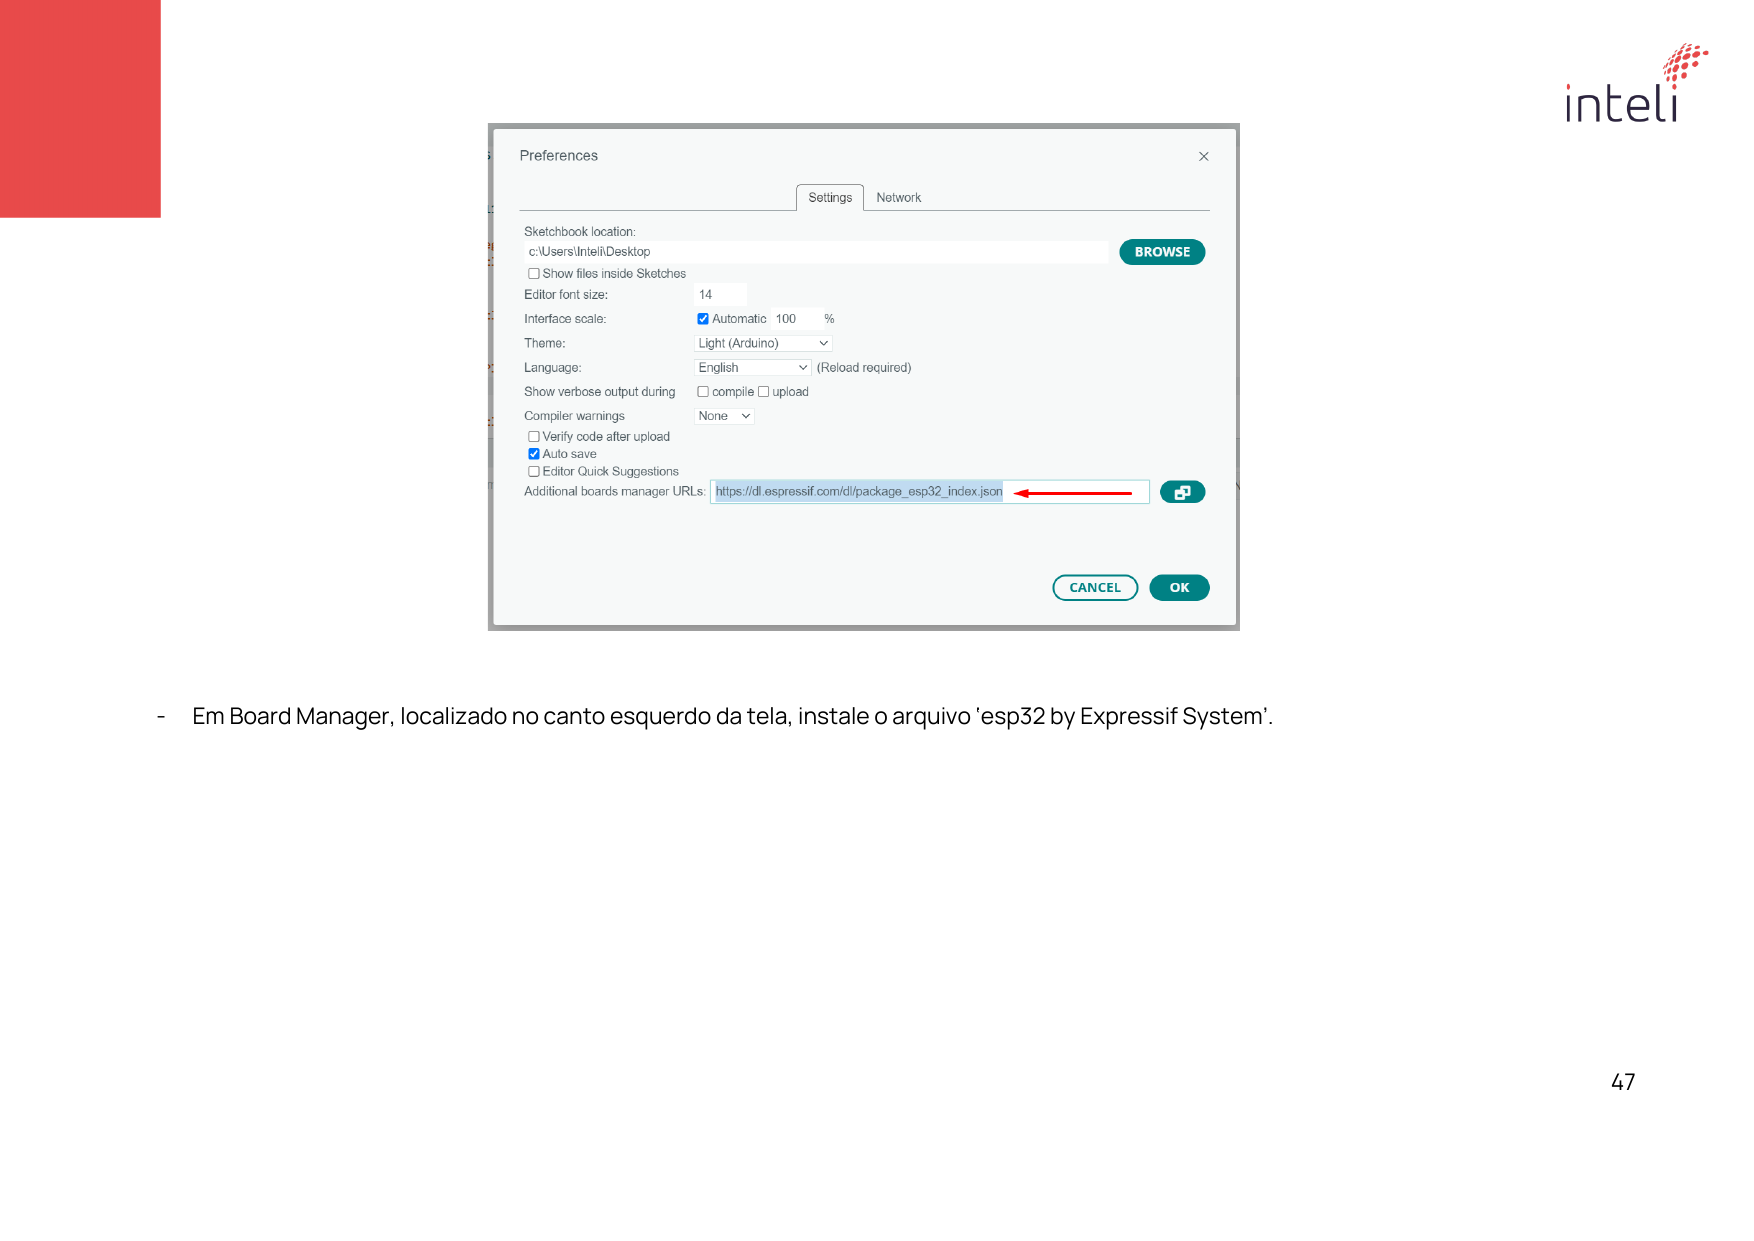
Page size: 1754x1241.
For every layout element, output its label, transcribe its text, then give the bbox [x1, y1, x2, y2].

picture [1566, 43, 1709, 122]
picture [487, 123, 1240, 631]
list Em Board Manager, localizado no canto esquerdo da tela, instale o arquivo ‘esp32 by Expressif System’. [156, 700, 1636, 731]
picture [0, 0, 161, 218]
